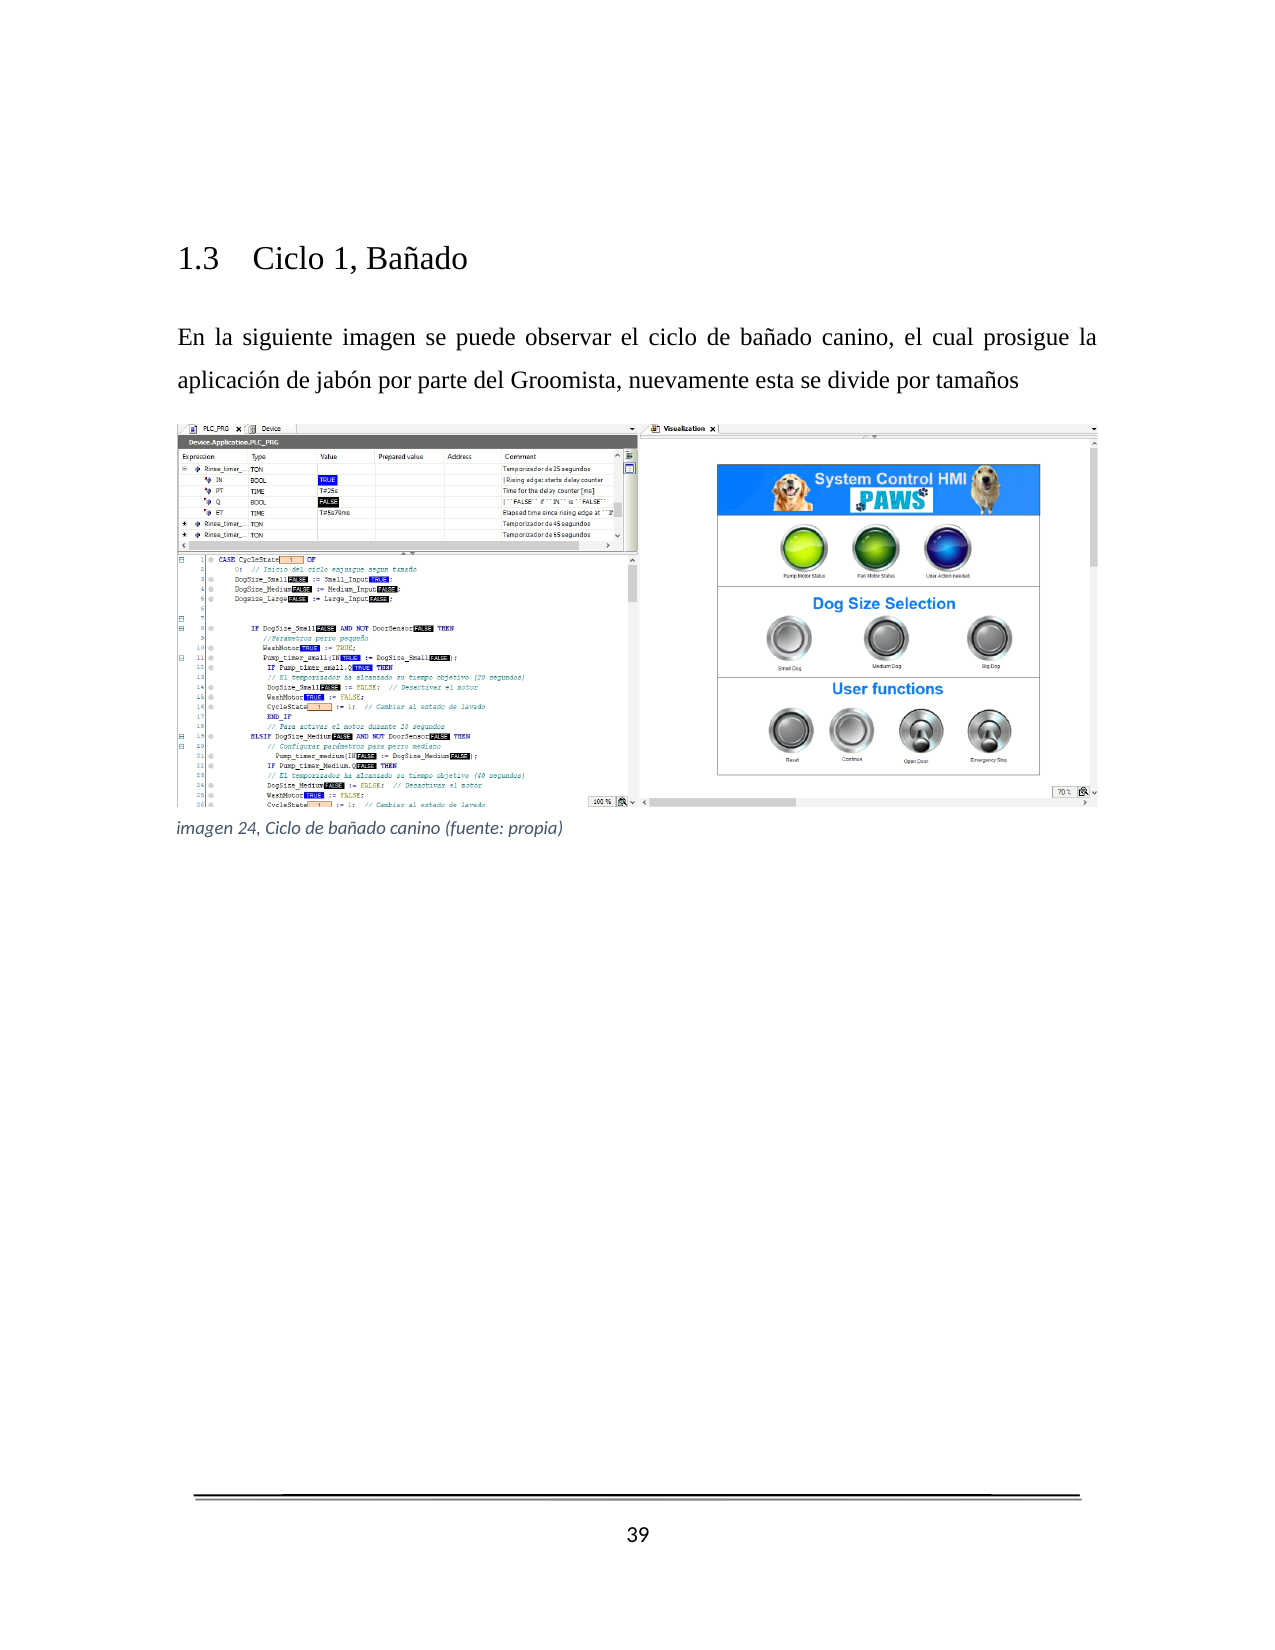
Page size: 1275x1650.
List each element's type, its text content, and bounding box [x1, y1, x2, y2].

picture [177, 424, 1098, 807]
subtitle Ciclo 1, Bañado [177, 238, 1098, 276]
text En la siguiente imagen se puede observar el ciclo de bañado canino, el cual prosigue la aplicación de jabón por parte del Groomista, nuevamente esta se divide por tamaños [177, 322, 1098, 394]
